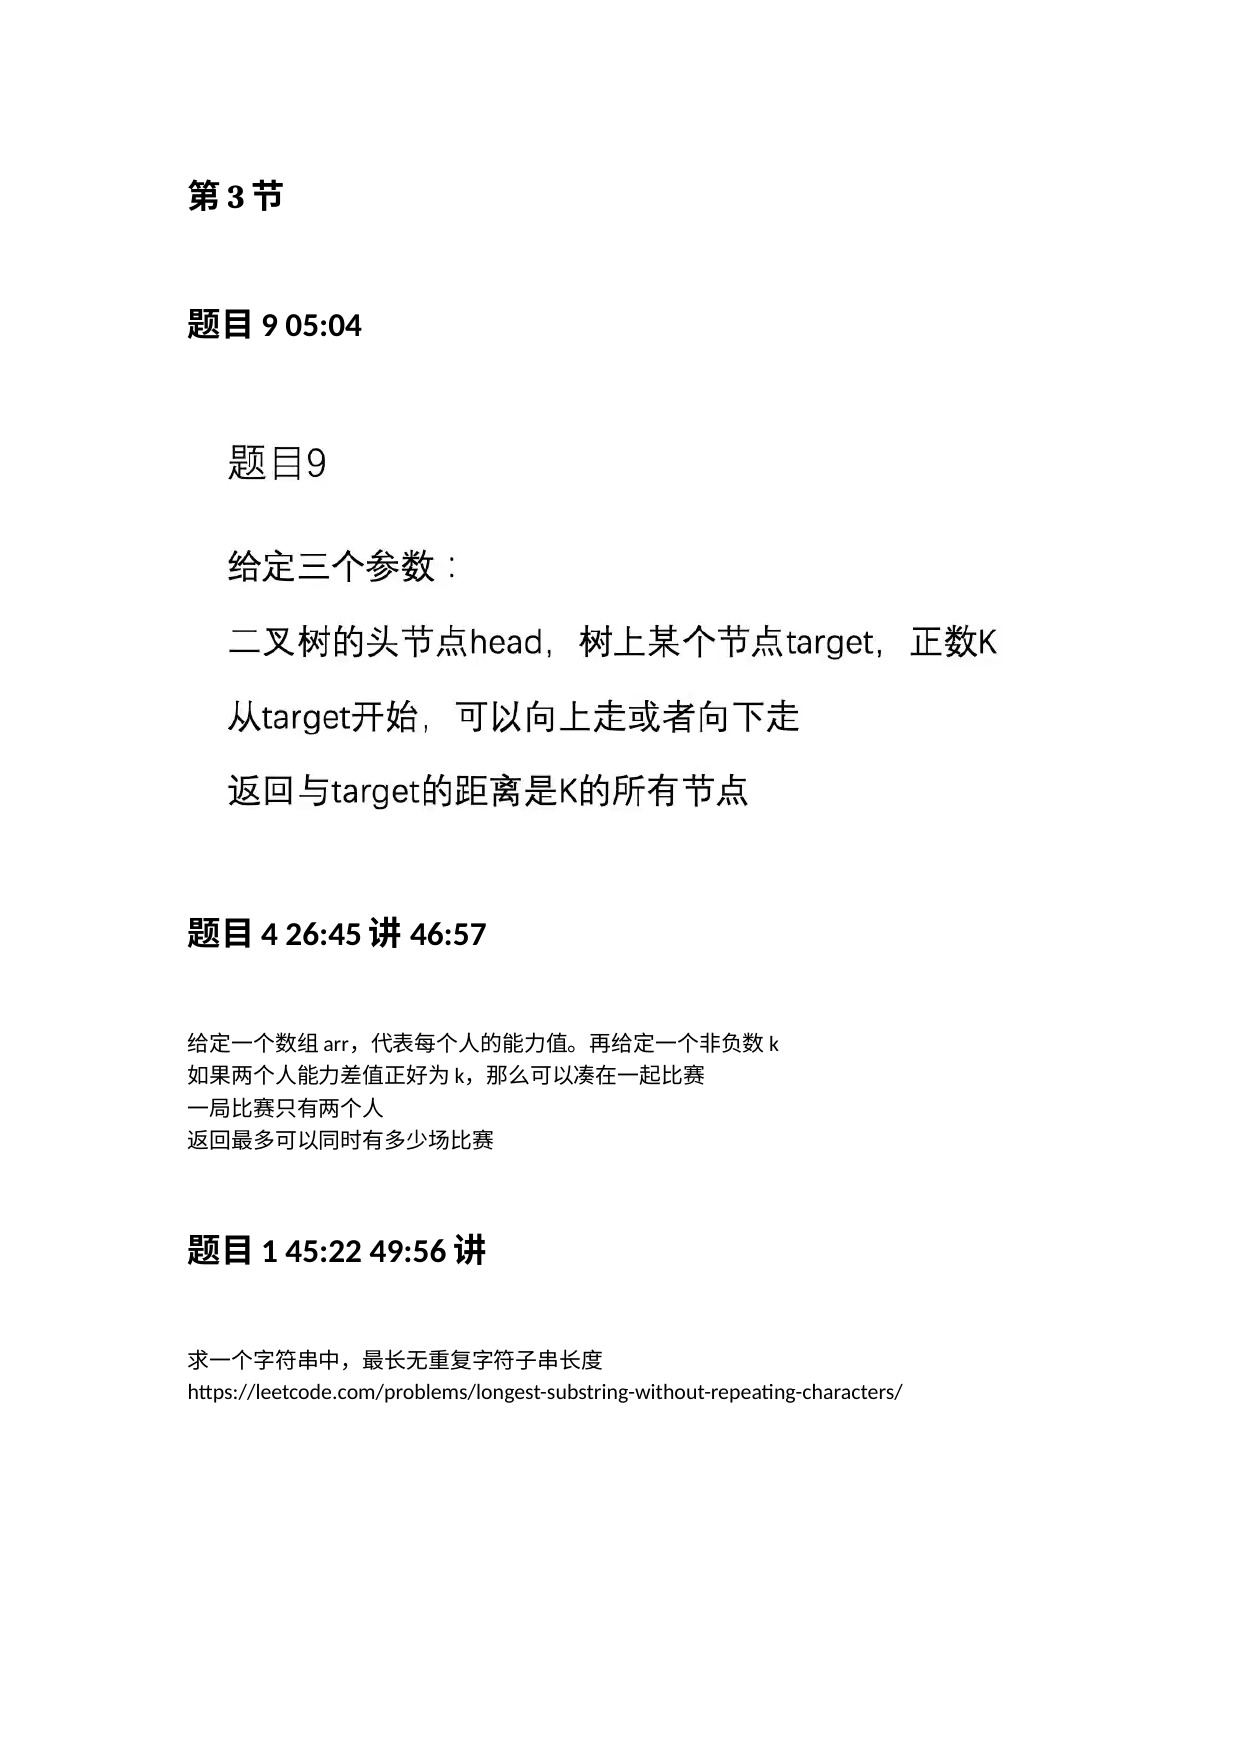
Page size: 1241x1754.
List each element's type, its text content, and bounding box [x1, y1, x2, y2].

subtitle 题目1 45:22 49:56讲 [187, 1215, 1053, 1280]
subtitle 第3节 [187, 162, 1053, 227]
subtitle 题目4 26:45讲 46:57 [187, 898, 1053, 963]
text 如果两个人能力差值正好为k，那么可以凑在一起比赛 [187, 1058, 1053, 1091]
text https://leetcode.com/problems/longest-substring-without-repeating-characters/ [187, 1375, 1053, 1407]
text 求一个字符串中，最长无重复字符子串长度 [187, 1342, 1053, 1375]
subtitle 题目9 05:04 [187, 289, 1053, 354]
picture [187, 416, 1053, 835]
text 一局比赛只有两个人 [187, 1091, 1053, 1123]
text 给定一个数组arr，代表每个人的能力值。再给定一个非负数k [187, 1026, 1053, 1058]
text 返回最多可以同时有多少场比赛 [187, 1123, 1053, 1156]
